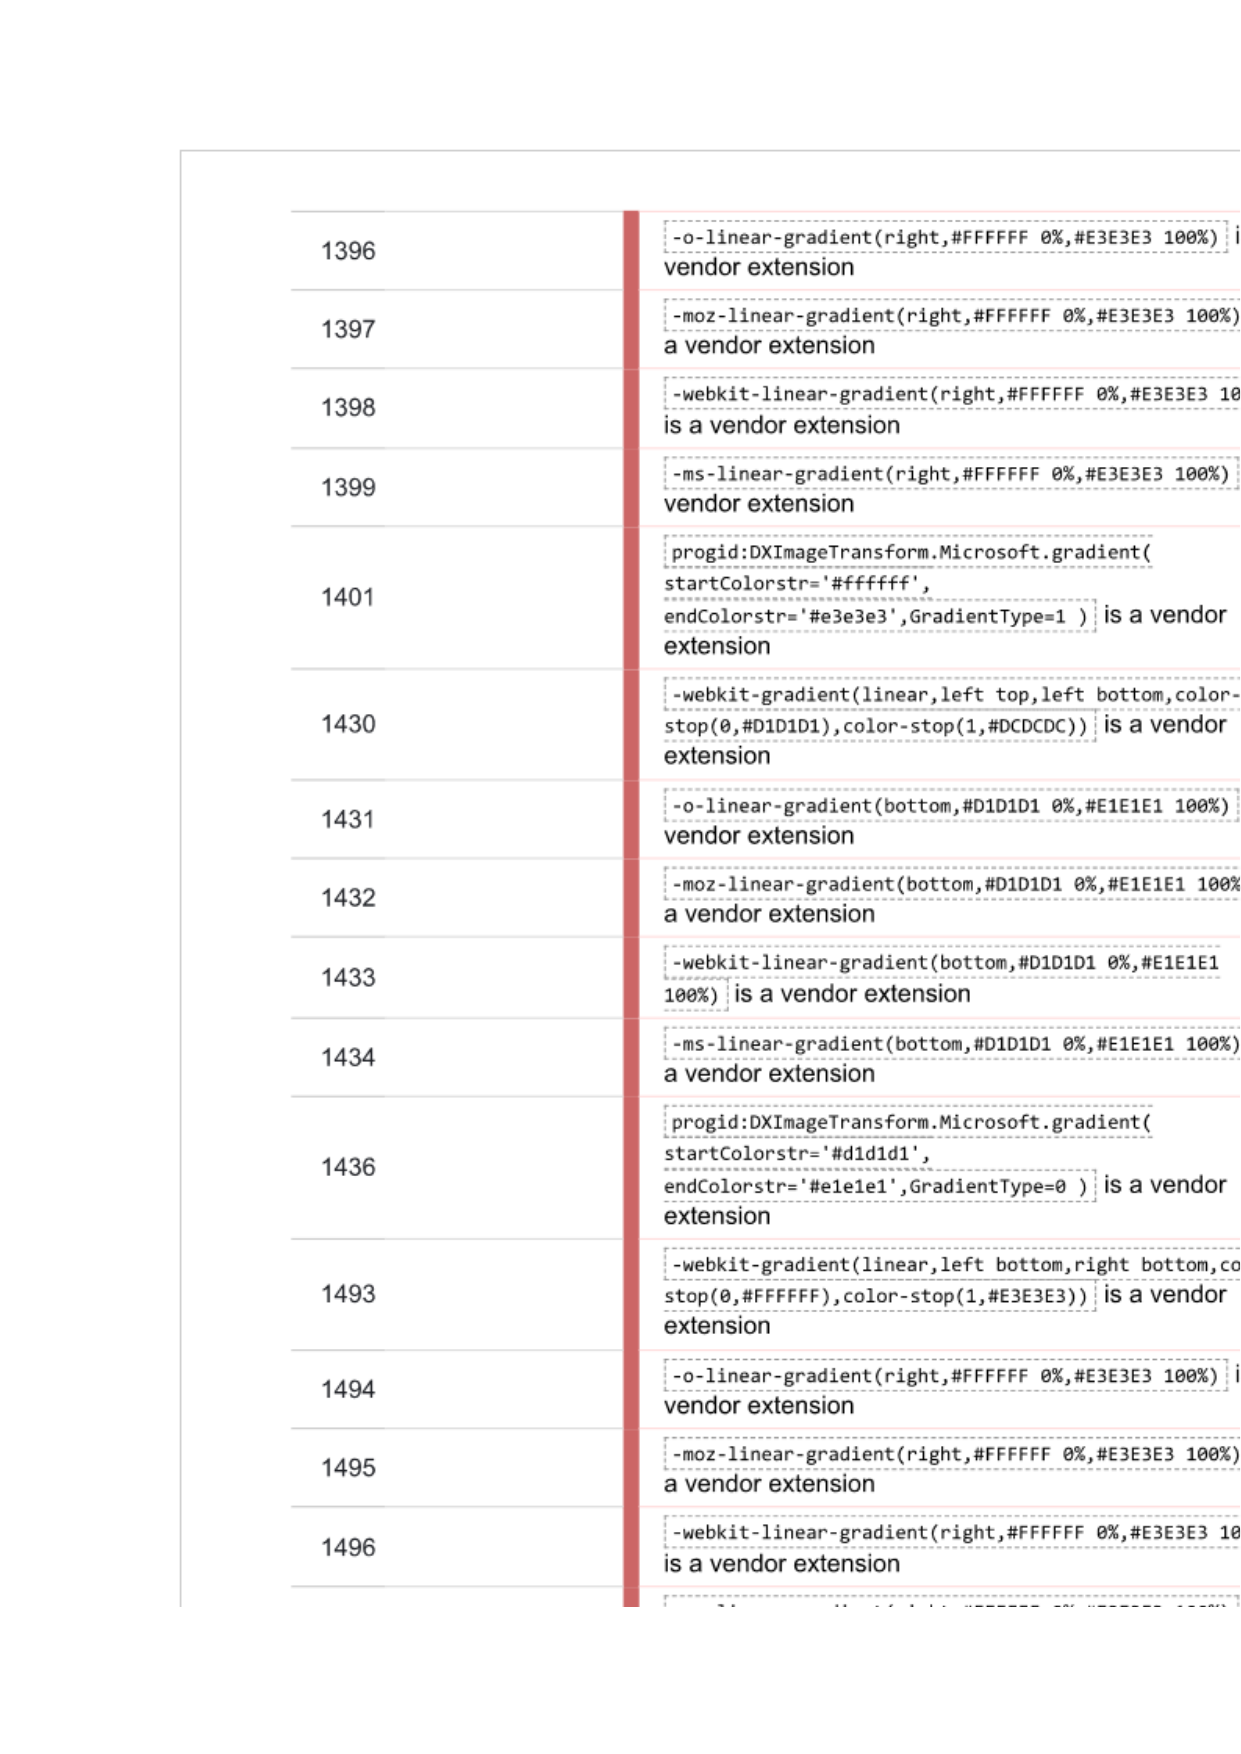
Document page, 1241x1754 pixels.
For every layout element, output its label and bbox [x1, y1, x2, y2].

picture [177, 147, 1241, 1607]
